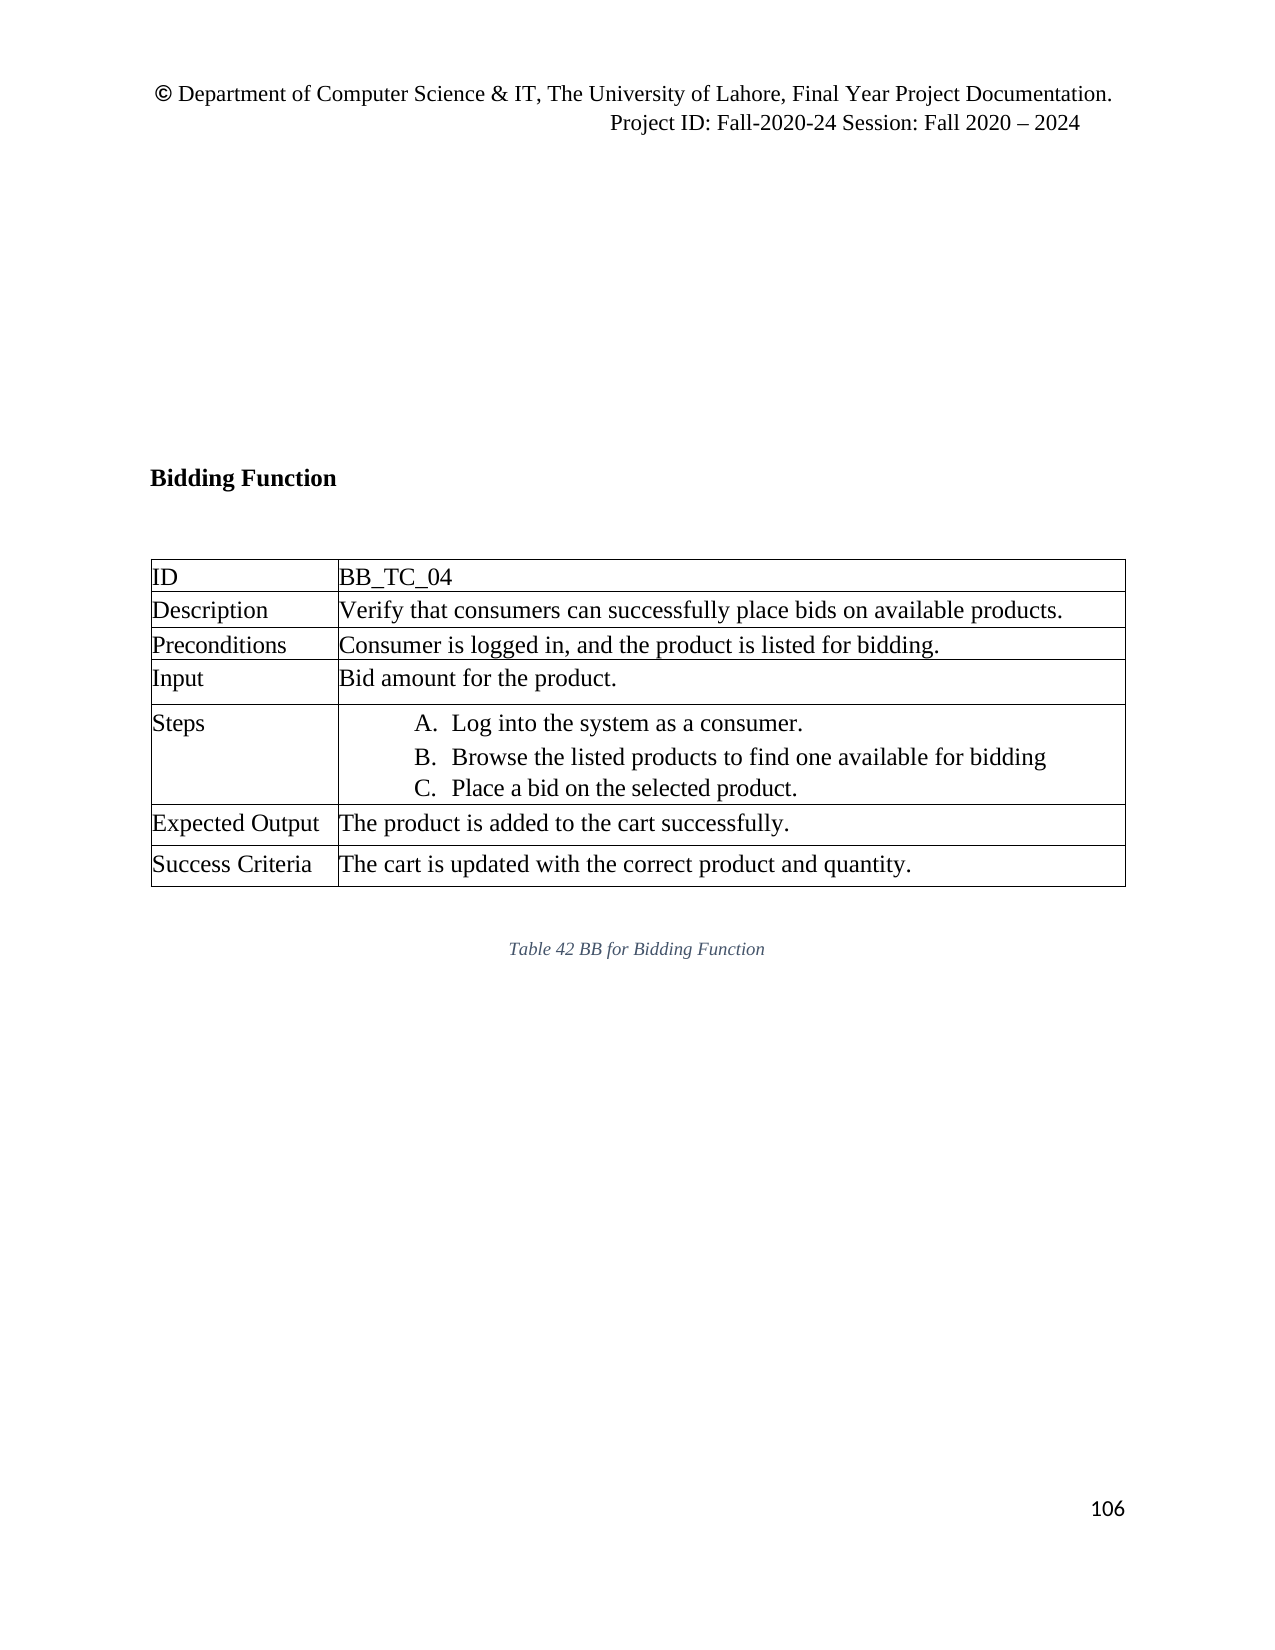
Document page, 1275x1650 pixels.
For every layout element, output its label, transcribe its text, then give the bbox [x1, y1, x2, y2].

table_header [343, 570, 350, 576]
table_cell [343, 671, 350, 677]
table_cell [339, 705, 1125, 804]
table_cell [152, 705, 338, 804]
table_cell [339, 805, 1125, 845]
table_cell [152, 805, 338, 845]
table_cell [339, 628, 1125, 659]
text Table 42 BB for Bidding Function [150, 938, 1125, 960]
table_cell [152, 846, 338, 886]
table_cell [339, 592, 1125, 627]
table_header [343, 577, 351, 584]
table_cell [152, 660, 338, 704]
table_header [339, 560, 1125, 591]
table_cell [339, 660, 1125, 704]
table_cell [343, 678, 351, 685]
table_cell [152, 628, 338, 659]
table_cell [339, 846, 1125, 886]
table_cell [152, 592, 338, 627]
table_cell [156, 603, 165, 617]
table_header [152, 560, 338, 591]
text Bidding Function [150, 463, 1125, 492]
